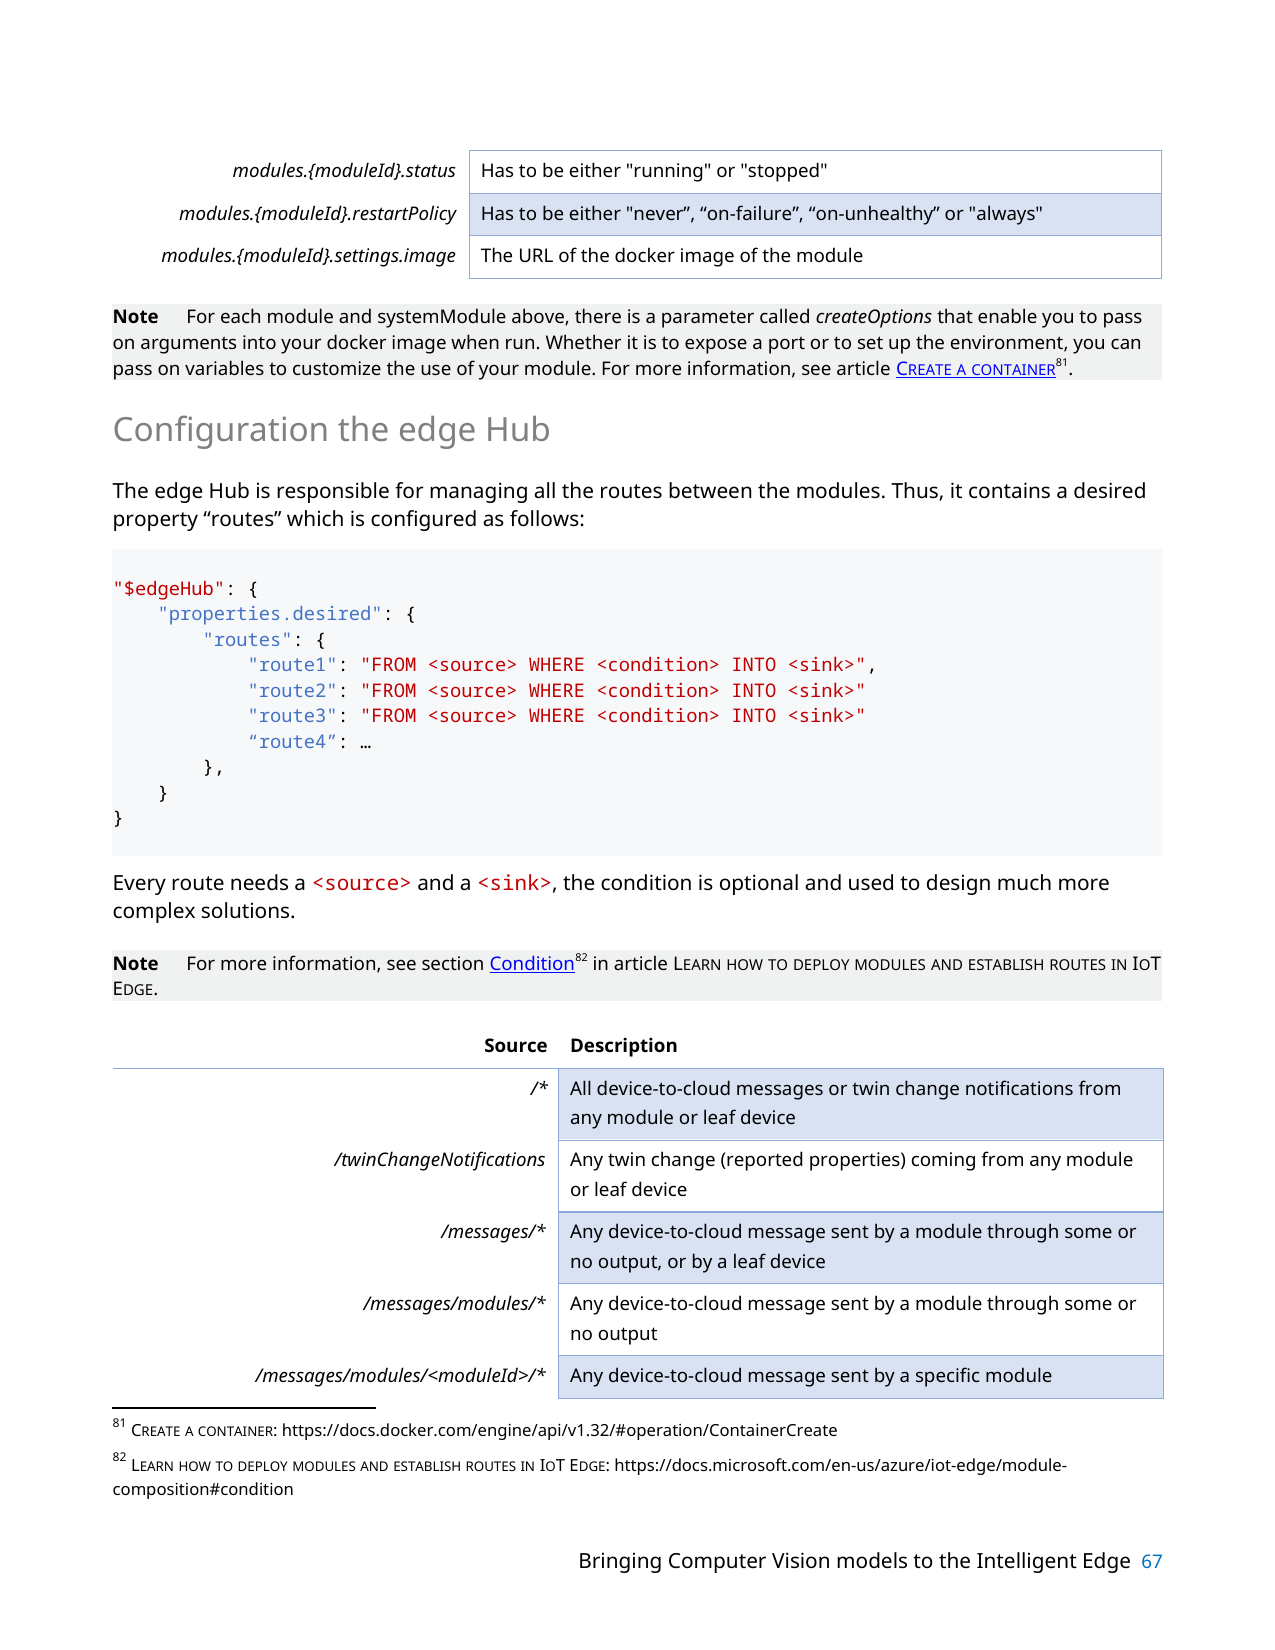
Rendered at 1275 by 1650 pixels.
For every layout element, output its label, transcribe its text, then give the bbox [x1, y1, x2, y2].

table_cell modules.{moduleId}.restartPolicy [113, 193, 469, 235]
table_cell Has to be either "never”, “on-failure”, “on-unhealthy” or "always" [470, 194, 1161, 235]
text "route3": "FROM <source> WHERE <condition> INTO <sink>" [112, 702, 1162, 728]
table_cell modules.{moduleId}.settings.image [113, 235, 469, 278]
text Every route needs a <source> and a <sink>, the condition is optional and used to design much more complex solutions. [112, 868, 1162, 925]
table_cell Has to be either "running" or "stopped" [470, 151, 1161, 193]
text } [112, 779, 1162, 804]
table_header Description [559, 1026, 1163, 1068]
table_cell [559, 1356, 1163, 1398]
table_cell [113, 1355, 558, 1398]
text } [112, 804, 1162, 830]
table_cell Any twin change (reported properties) coming from any module or leaf device [559, 1141, 1163, 1211]
text Note For each module and systemModule above, there is a parameter called createOptions that enable you to pass on arguments into your docker image when run. Whether it is to expose a port or to set up the environment, you can pass on variables to customize the use of your module. For more information, see article Create a container. [112, 304, 1162, 380]
table_cell The URL of the docker image of the module [470, 236, 1161, 278]
table_header Source [113, 1026, 559, 1068]
table_cell /messages/* [113, 1211, 558, 1283]
table_cell /twinChangeNotifications [113, 1140, 558, 1211]
text “route4”: … [112, 728, 1162, 753]
text "properties.desired": { [112, 600, 1162, 626]
text }, [112, 753, 1162, 779]
subtitle Configuration the edge Hub [112, 405, 1162, 451]
text "route2": "FROM <source> WHERE <condition> INTO <sink>" [112, 677, 1162, 702]
text The edge Hub is responsible for managing all the routes between the modules. Thus, it contains a desired property “routes” which is configured as follows: [112, 476, 1162, 533]
text Note For more information, see section Condition in article Learn how to deploy modules and establish routes in IoT Edge. [112, 950, 1162, 1001]
table_cell /messages/modules/* [113, 1283, 558, 1355]
table_cell All device-to-cloud messages or twin change notifications from any module or leaf device [559, 1069, 1163, 1139]
table_cell Any device-to-cloud message sent by a module through some or no output, or by a leaf device [559, 1213, 1163, 1283]
text "route1": "FROM <source> WHERE <condition> INTO <sink>", [112, 651, 1162, 677]
text "routes": { [112, 626, 1162, 651]
table_cell /* [113, 1069, 558, 1139]
text "$edgeHub": { [112, 575, 1162, 600]
table_cell Any device-to-cloud message sent by a module through some or no output [559, 1284, 1163, 1355]
table_cell modules.{moduleId}.status [113, 150, 469, 193]
